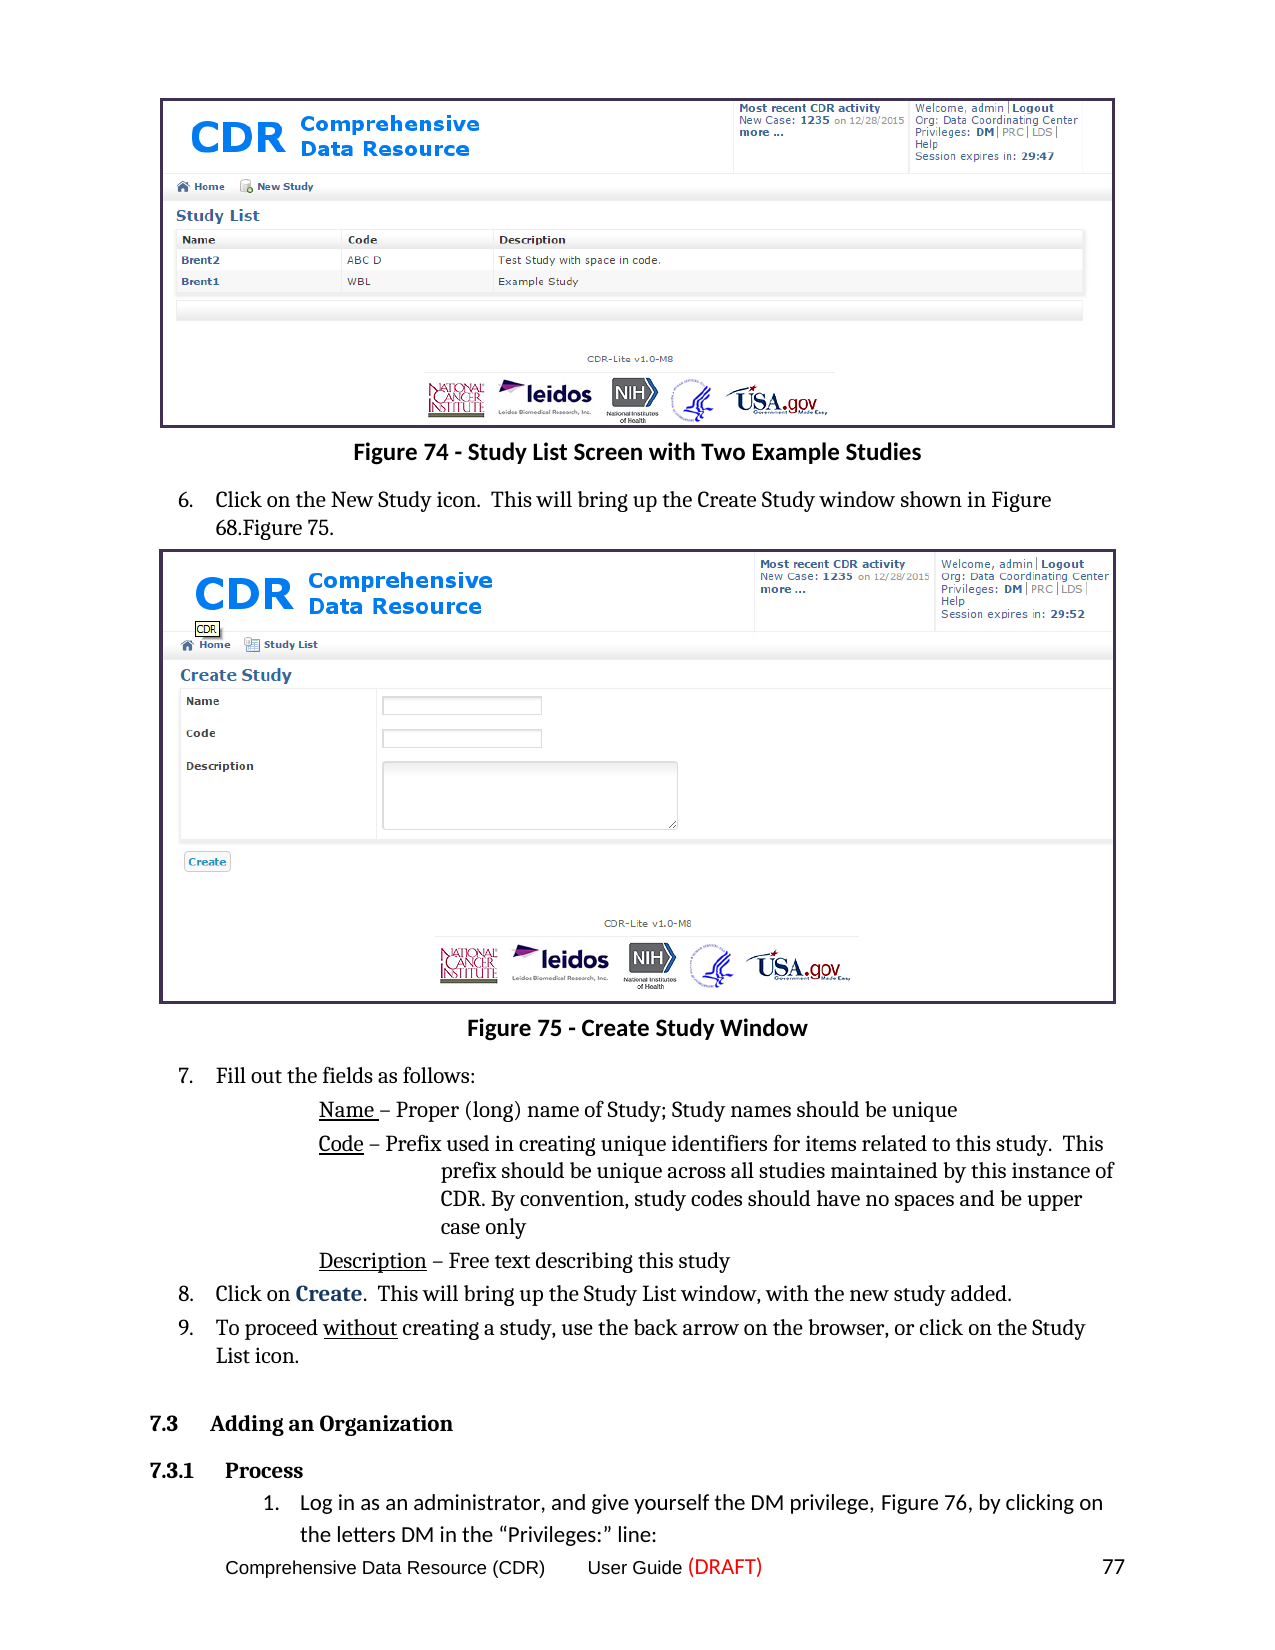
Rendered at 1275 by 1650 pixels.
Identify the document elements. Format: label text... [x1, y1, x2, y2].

subtitle Adding an Organization [150, 1410, 1125, 1437]
list Name – Proper (long) name of Study; Study names should be unique [319, 1097, 1125, 1123]
list Description – Free text describing this study [319, 1247, 1125, 1274]
list Code – Prefix used in creating unique identifiers for items related to this study. This prefix should be unique across all studies maintained by this instance of CDR. By convention, study codes should have no spaces and be upper case only [319, 1131, 1125, 1240]
text Figure 74 - Study List Screen with Two Example Studies [150, 436, 1125, 466]
list Log in as an administrator, and give yourself the DM privilege, Figure 76, by clicking on the letters DM in the “Privileges:” line: [262, 1488, 1125, 1548]
list Click on Create. This will bring up the Study List window, with the new study added. [178, 1281, 1125, 1308]
list To proceed without creating a study, use the back arrow on the browser, or click on the Study List icon. [178, 1315, 1125, 1369]
list Fill out the fields as follows: [178, 1063, 1125, 1089]
picture [163, 552, 1113, 1001]
list Click on the New Study icon. This will bring up the Create Study window shown in Figure 68.Figure 75. [178, 487, 1125, 541]
subtitle Process [150, 1458, 1125, 1484]
text Figure 75 - Create Study Window [150, 1012, 1125, 1042]
picture [163, 101, 1112, 425]
